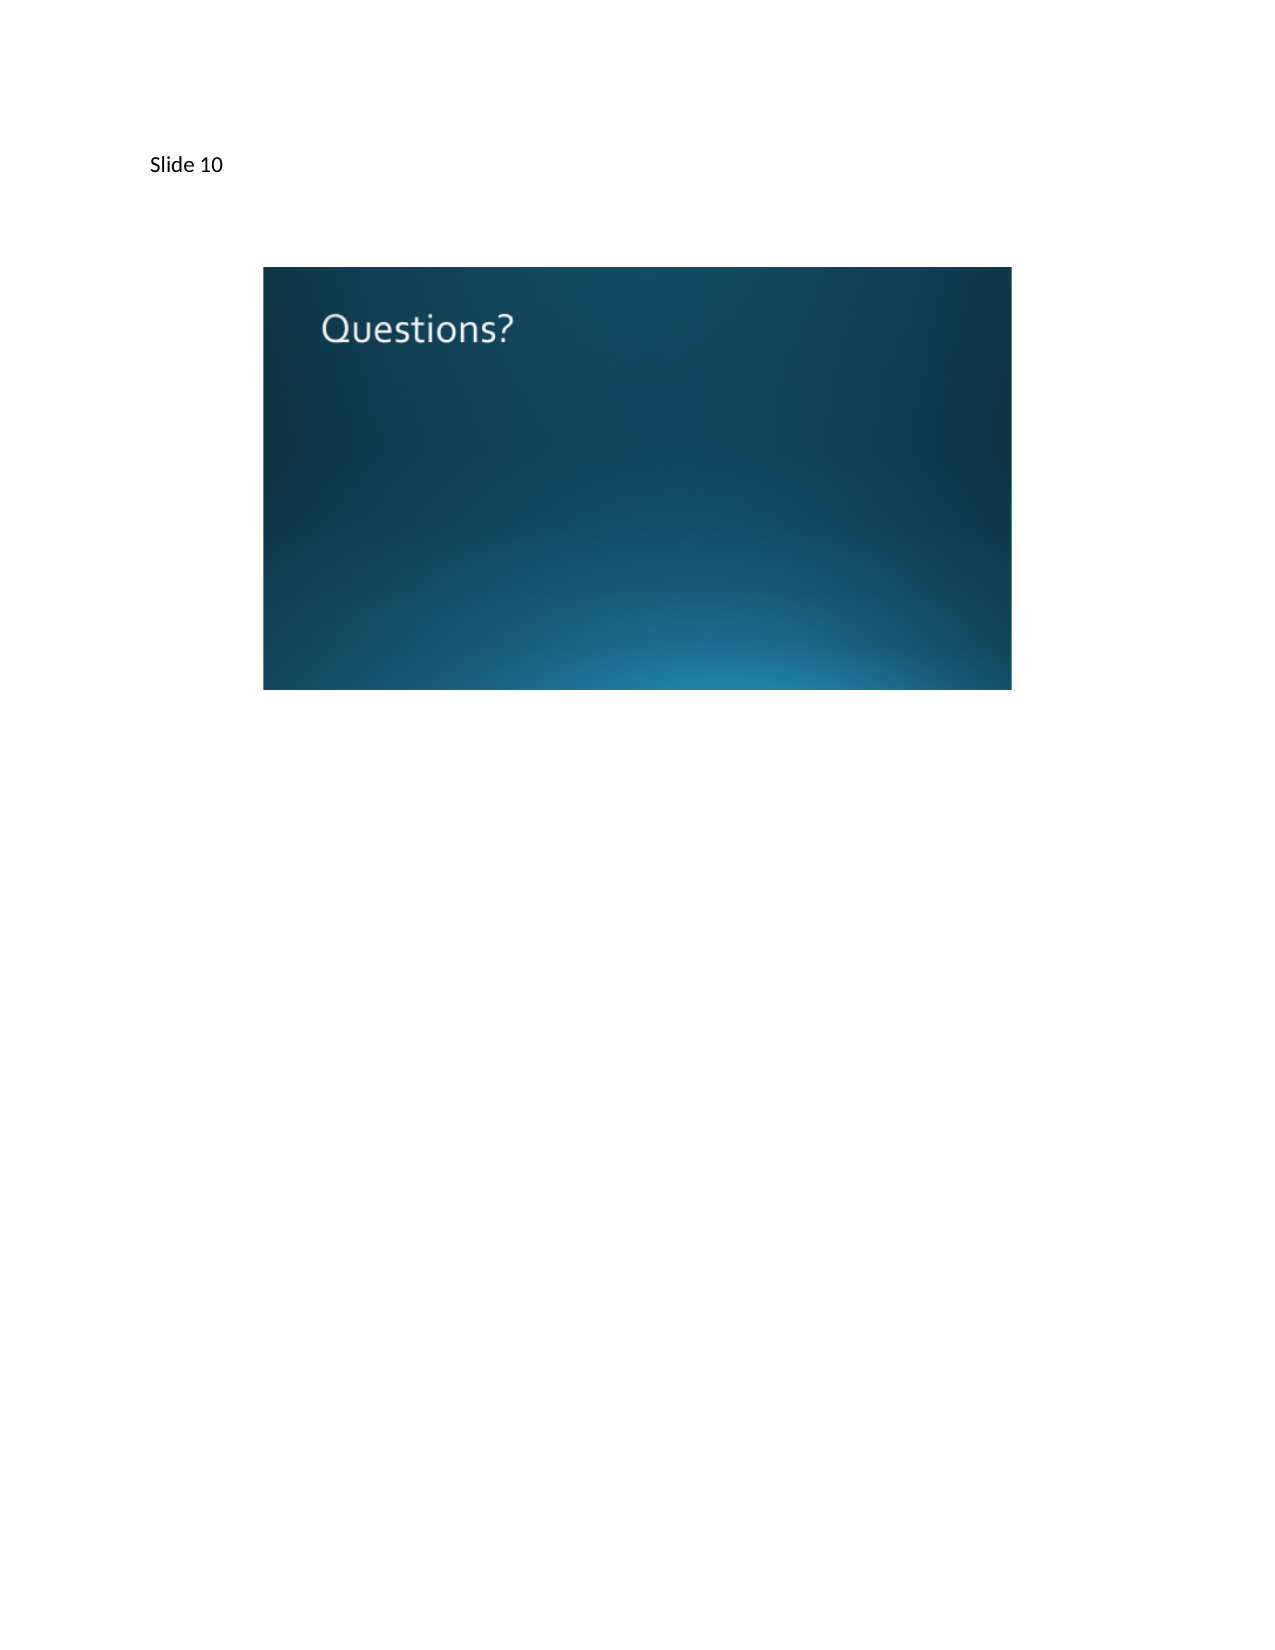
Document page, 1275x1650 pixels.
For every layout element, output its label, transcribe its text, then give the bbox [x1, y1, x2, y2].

text Slide 10 [150, 150, 1125, 178]
